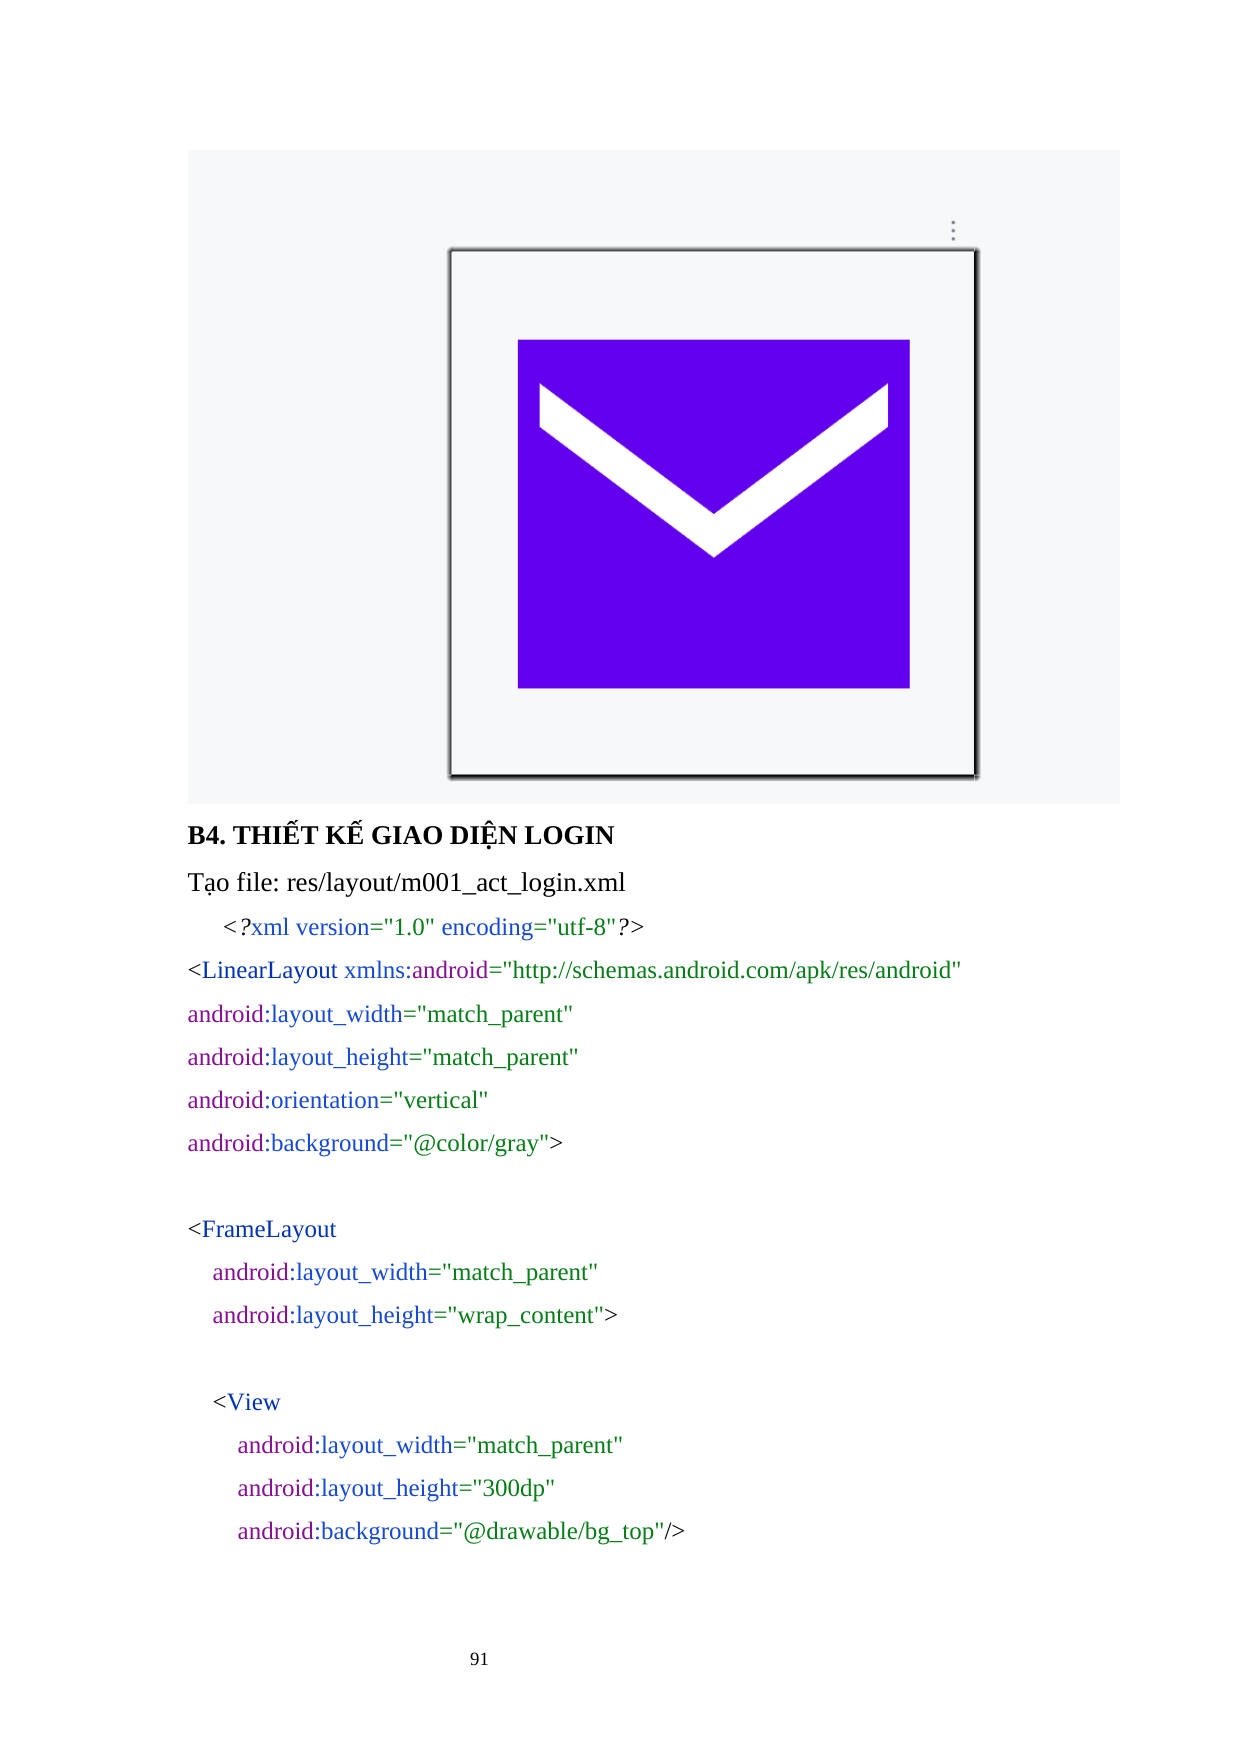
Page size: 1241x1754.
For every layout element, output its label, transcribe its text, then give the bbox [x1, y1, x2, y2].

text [187, 912, 1053, 1588]
text Tạo file: res/layout/m001_act_login.xml [187, 866, 1053, 897]
text B4. THIẾT KẾ GIAO DIỆN LOGIN [187, 819, 1053, 850]
picture [187, 150, 1121, 804]
